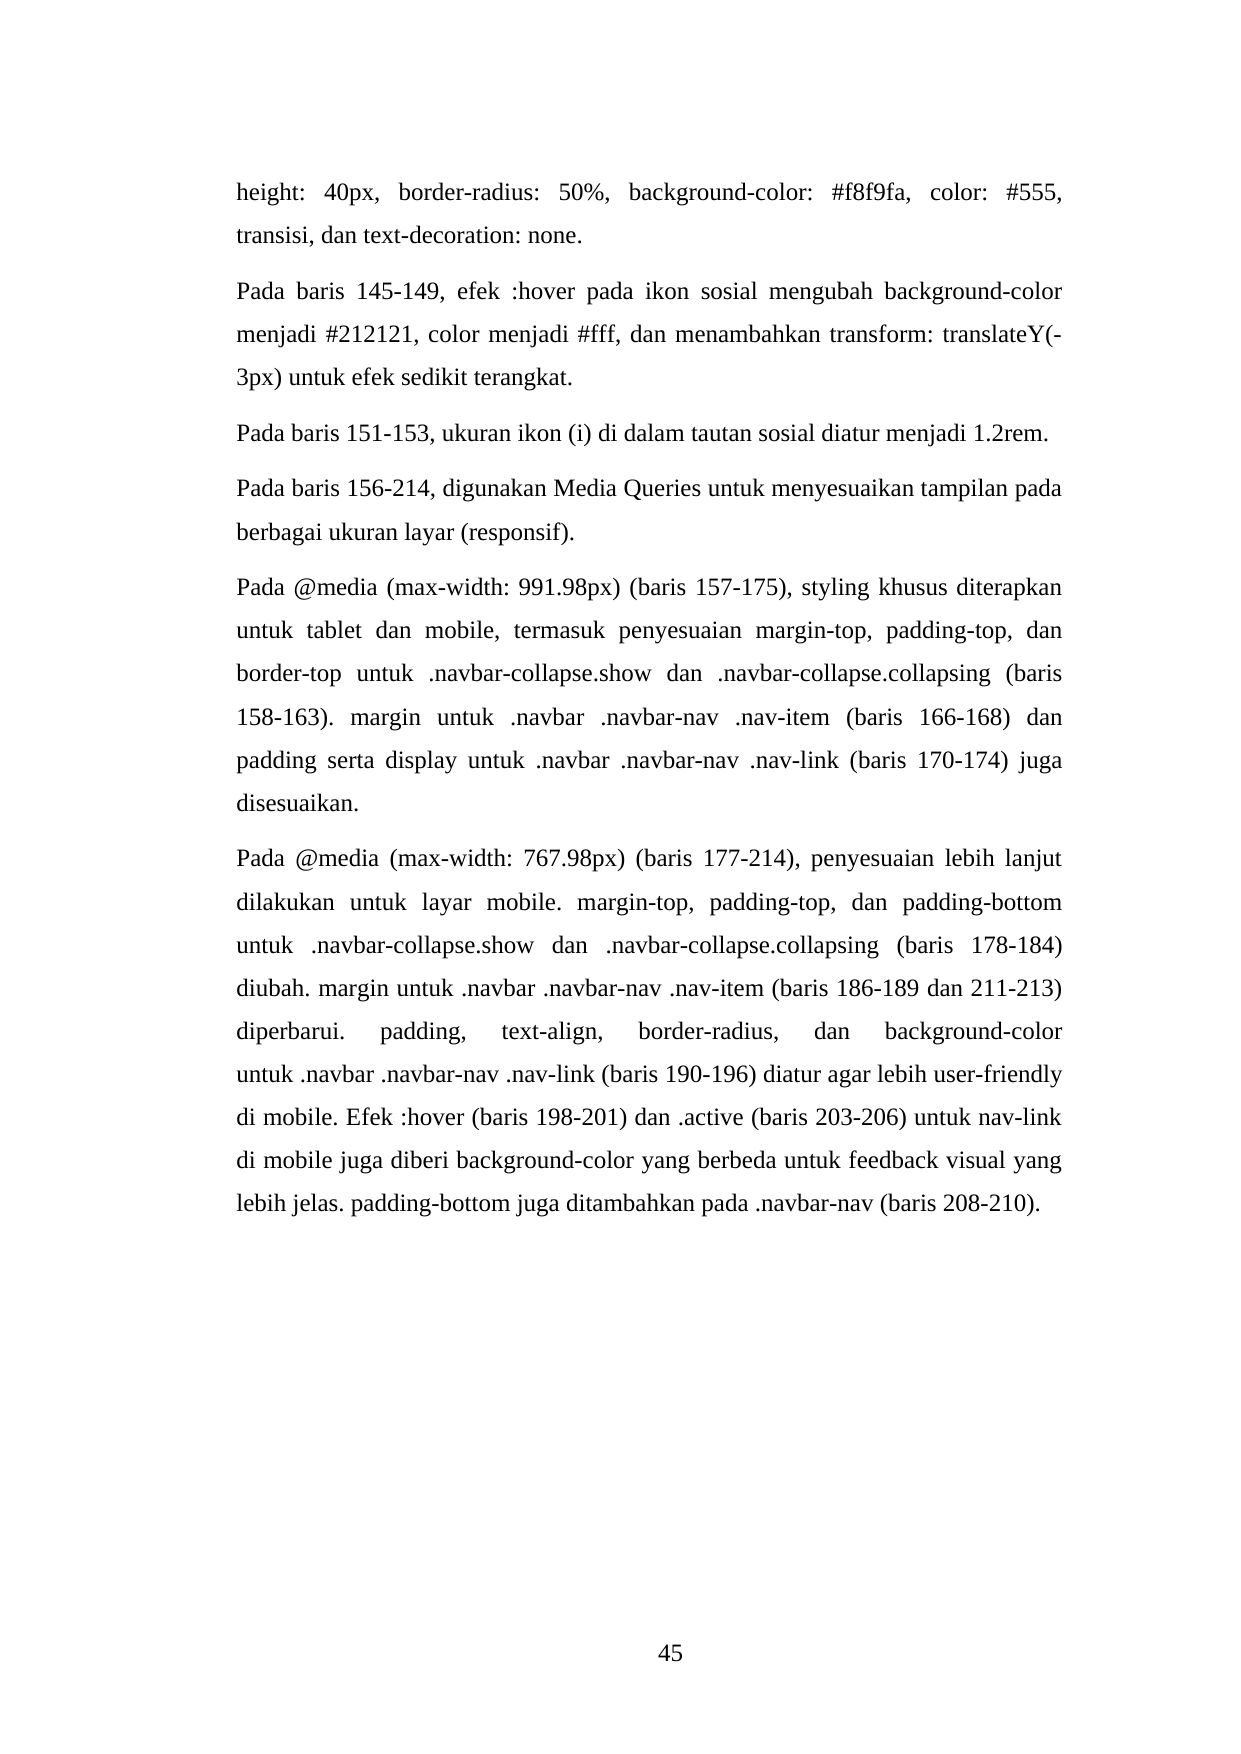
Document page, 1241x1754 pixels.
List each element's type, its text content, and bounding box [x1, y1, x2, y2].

text Pada @media (max-width: 767.98px) (baris 177-214), penyesuaian lebih lanjut dilakukan untuk layar mobile. margin-top, padding-top, dan padding-bottom untuk .navbar-collapse.show dan .navbar-collapse.collapsing (baris 178-184) diubah. margin untuk .navbar .navbar-nav .nav-item (baris 186-189 dan 211-213) diperbarui. padding, text-align, border-radius, dan background-color untuk .navbar .navbar-nav .nav-link (baris 190-196) diatur agar lebih user-friendly di mobile. Efek :hover (baris 198-201) dan .active (baris 203-206) untuk nav-link di mobile juga diberi background-color yang berbeda untuk feedback visual yang lebih jelas. padding-bottom juga ditambahkan pada .navbar-nav (baris 208-210). [236, 843, 1063, 1217]
text Pada baris 151-153, ukuran ikon (i) di dalam tautan sosial diatur menjadi 1.2rem. [236, 418, 1063, 447]
text Pada baris 156-214, digunakan Media Queries untuk menyesuaikan tampilan pada berbagai ukuran layar (responsif). [236, 473, 1063, 545]
text Pada @media (max-width: 991.98px) (baris 157-175), styling khusus diterapkan untuk tablet dan mobile, termasuk penyesuaian margin-top, padding-top, dan border-top untuk .navbar-collapse.show dan .navbar-collapse.collapsing (baris 158-163). margin untuk .navbar .navbar-nav .nav-item (baris 166-168) dan padding serta display untuk .navbar .navbar-nav .nav-link (baris 170-174) juga disesuaikan. [236, 572, 1063, 817]
text Pada baris 145-149, efek :hover pada ikon sosial mengubah background-color menjadi #212121, color menjadi #fff, dan menambahkan transform: translateY(-3px) untuk efek sedikit terangkat. [236, 276, 1063, 391]
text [236, 177, 1063, 249]
